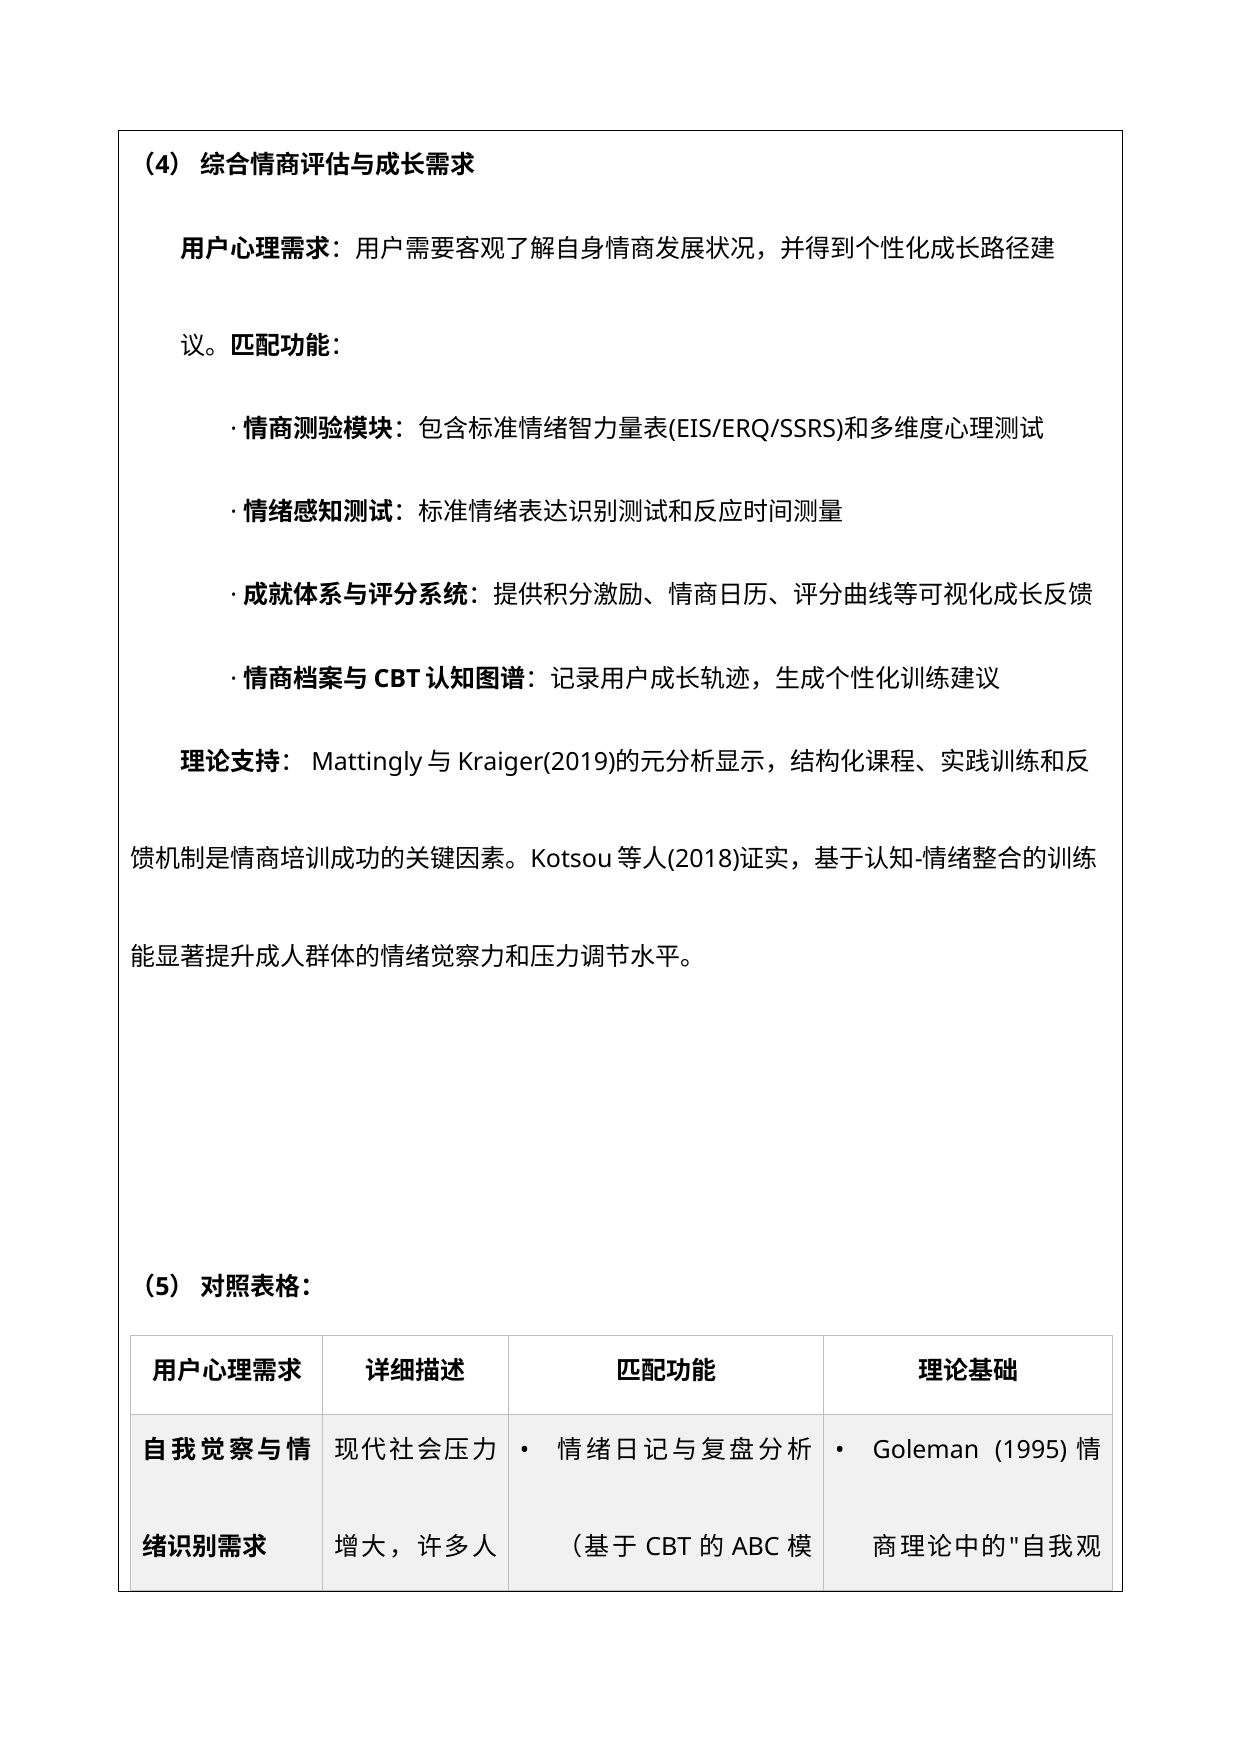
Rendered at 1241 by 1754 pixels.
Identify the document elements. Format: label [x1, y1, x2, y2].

table_header [119, 131, 1122, 1591]
